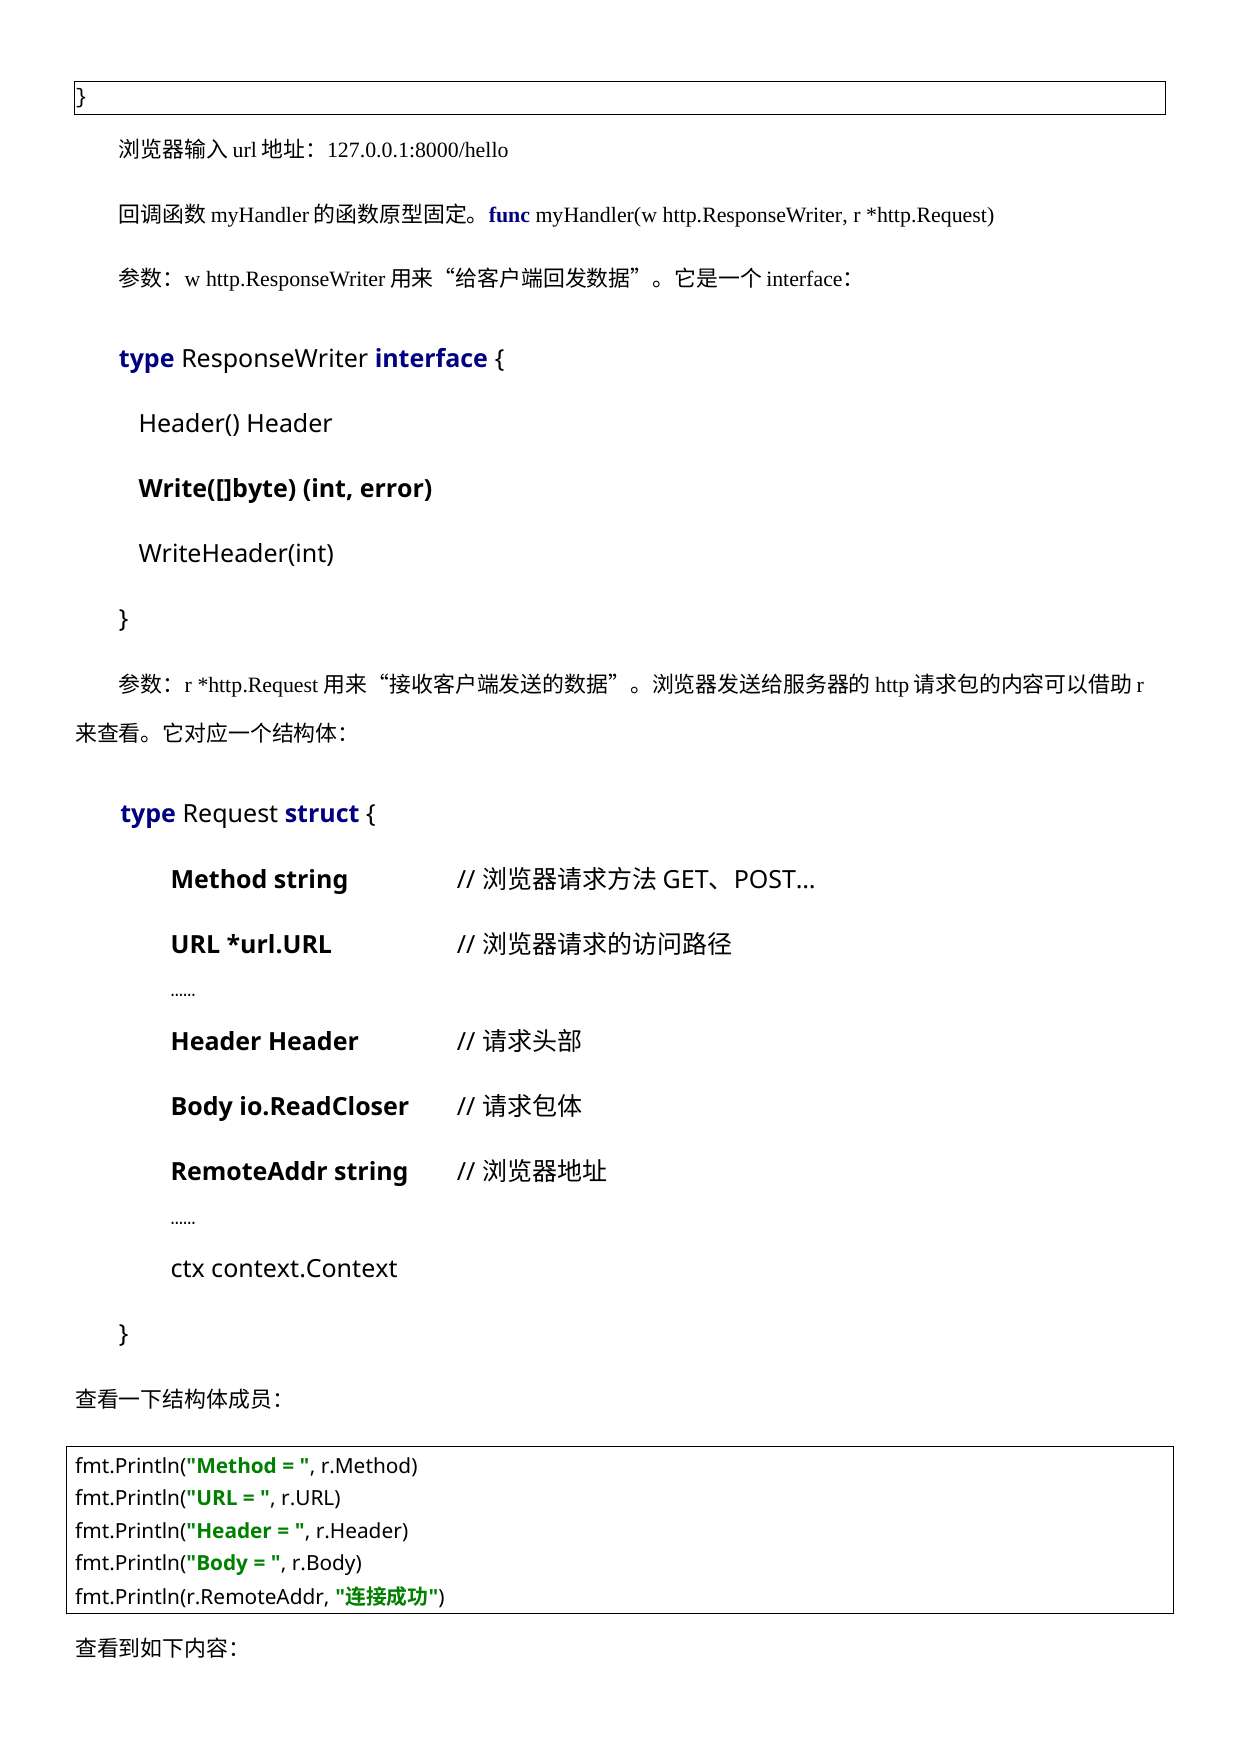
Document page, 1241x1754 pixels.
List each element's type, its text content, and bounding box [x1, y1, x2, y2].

text } [75, 82, 1165, 114]
text RemoteAddr string // 浏览器地址 [75, 1137, 1165, 1202]
text …… [75, 975, 1165, 1007]
text ctx context.Context } [119, 1235, 1165, 1365]
text 查看一下结构体成员： [75, 1381, 1165, 1414]
text Header Header // 请求头部 [75, 1007, 1165, 1072]
text 参数：r *http.Request 用来“接收客户端发送的数据”。浏览器发送给服务器的http请求包的内容可以借助r来查看。它对应一个结构体： [75, 667, 1165, 748]
text 回调函数myHandler的函数原型固定。func myHandler(w http.ResponseWriter, r *http.Request) [75, 196, 1165, 229]
text type ResponseWriter interface { Header() Header Write([]byte) (int, error) WriteHeader(int) } [119, 325, 1165, 650]
text Method string // 浏览器请求方法 GET、POST… [75, 845, 1165, 910]
text type Request struct { [75, 780, 1165, 845]
text 参数：w http.ResponseWriter用来“给客户端回发数据”。它是一个interface： [75, 261, 1165, 293]
text 浏览器输入url地址：127.0.0.1:8000/hello [75, 132, 1165, 164]
text …… [75, 1202, 1165, 1235]
text 查看到如下内容： [75, 1631, 1165, 1663]
text Body io.ReadCloser // 请求包体 [75, 1072, 1165, 1137]
text fmt.Println("Method = ", r.Method) fmt.Println("URL = ", r.URL) fmt.Println("Header = ", r.Header) fmt.Println("Body = ", r.Body) fmt.Println(r.RemoteAddr, "连接成功") [67, 1447, 1173, 1613]
text URL *url.URL // 浏览器请求的访问路径 [75, 910, 1165, 975]
